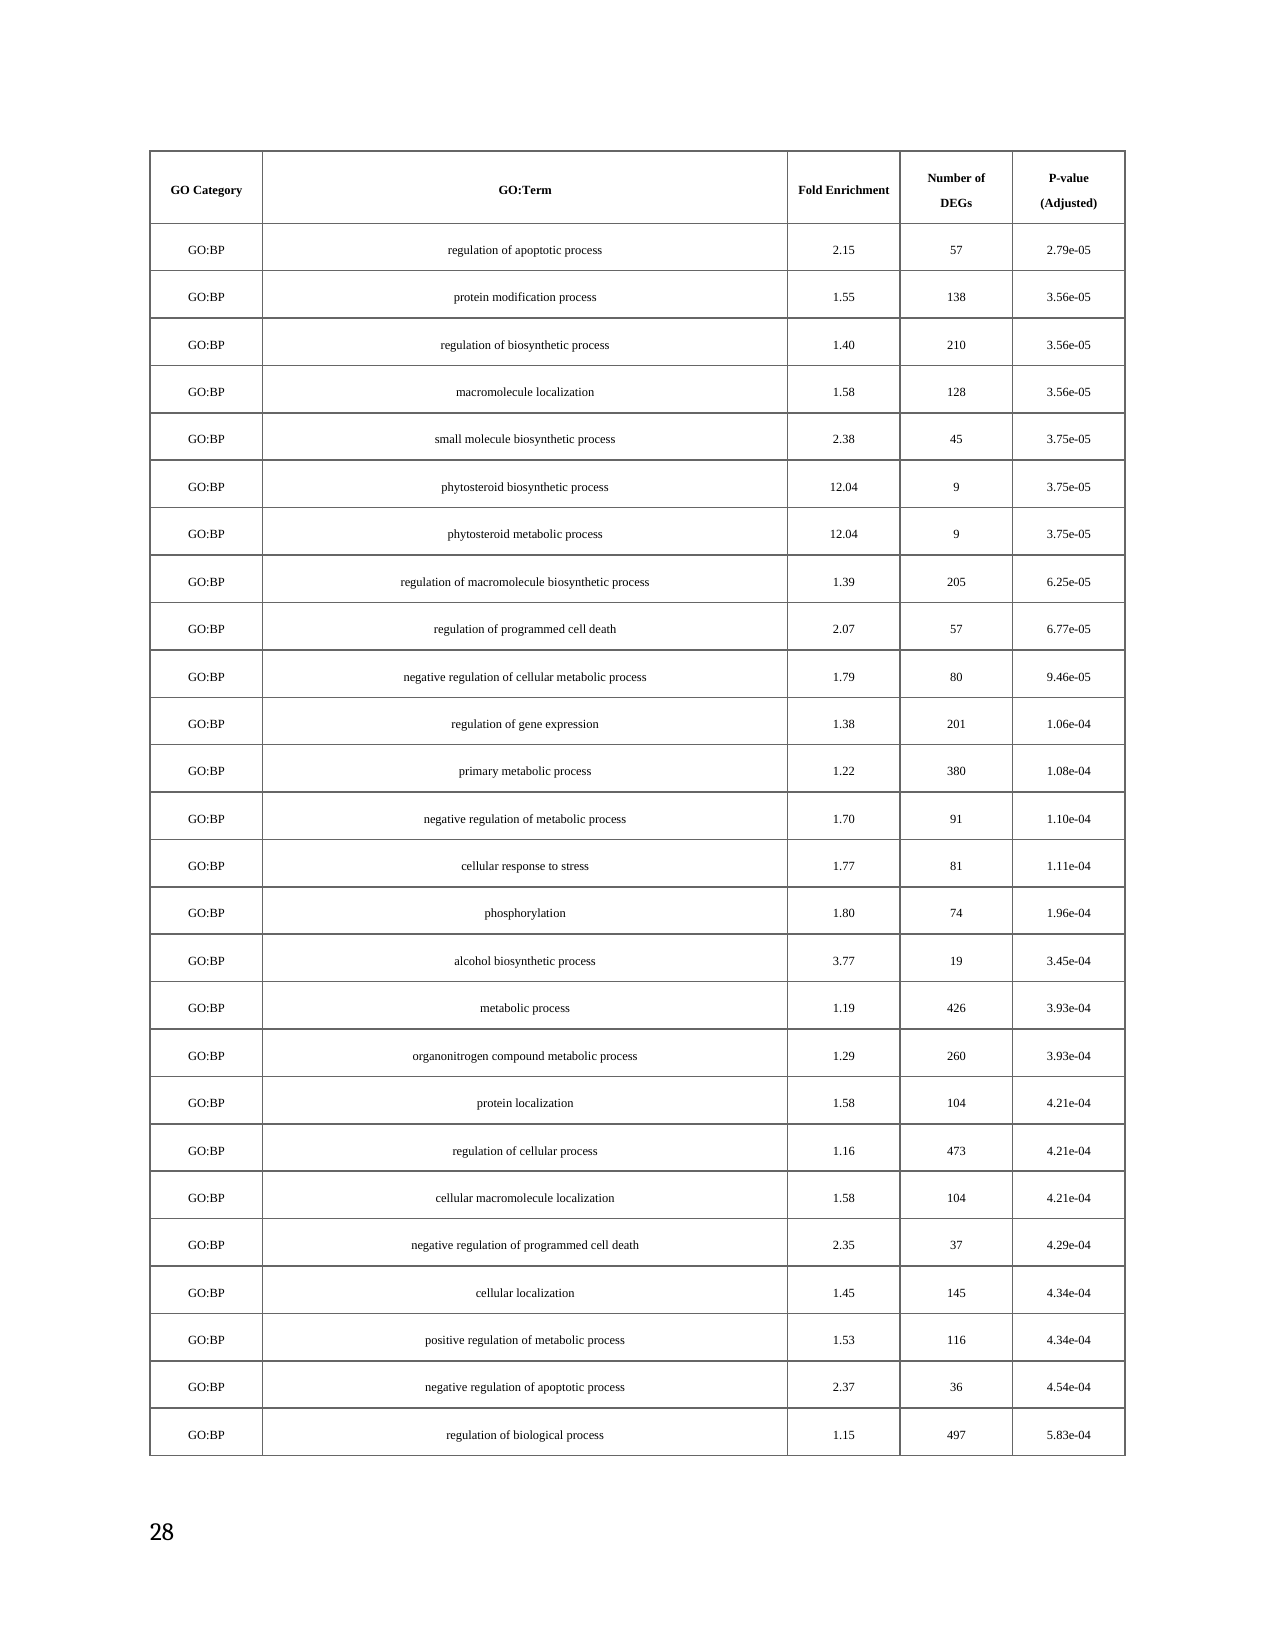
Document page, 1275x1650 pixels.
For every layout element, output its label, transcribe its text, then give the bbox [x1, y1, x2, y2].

table_cell protein localization [263, 1077, 787, 1123]
table_cell 3.45e-04 [1013, 935, 1124, 981]
table_cell phosphorylation [263, 888, 787, 933]
table_cell GO:BP [151, 651, 262, 696]
table_cell 3.75e-05 [1013, 414, 1124, 459]
table_cell 36 [901, 1362, 1012, 1407]
table_cell GO:BP [151, 935, 262, 981]
table_cell 104 [901, 1172, 1012, 1218]
table_cell 3.93e-04 [1013, 982, 1124, 1028]
table_cell 2.15 [788, 224, 899, 270]
table_cell regulation of biosynthetic process [263, 319, 787, 364]
table_cell 1.06e-04 [1013, 698, 1124, 744]
table_cell GO:BP [151, 698, 262, 744]
table_cell 91 [901, 793, 1012, 838]
table_cell 2.79e-05 [1013, 224, 1124, 270]
table_cell 1.16 [788, 1125, 899, 1170]
table_cell regulation of macromolecule biosynthetic process [263, 556, 787, 602]
table_header Fold Enrichment [788, 152, 899, 222]
table_cell primary metabolic process [263, 745, 787, 791]
table_cell 1.79 [788, 651, 899, 696]
table_cell 74 [901, 888, 1012, 933]
table_cell 9 [901, 508, 1012, 554]
table_cell 4.34e-04 [1013, 1314, 1124, 1360]
table_cell negative regulation of cellular metabolic process [263, 651, 787, 696]
table_cell 1.39 [788, 556, 899, 602]
table_cell 1.58 [788, 1077, 899, 1123]
table_cell GO:BP [151, 888, 262, 933]
table_cell 260 [901, 1030, 1012, 1076]
table_cell 19 [901, 935, 1012, 981]
table_cell 2.07 [788, 603, 899, 649]
table_cell 4.34e-04 [1013, 1267, 1124, 1312]
table_cell macromolecule localization [263, 366, 787, 412]
table_cell GO:BP [151, 1219, 262, 1265]
table_cell phytosteroid metabolic process [263, 508, 787, 554]
table_cell regulation of gene expression [263, 698, 787, 744]
table_cell phytosteroid biosynthetic process [263, 461, 787, 507]
table_cell 3.56e-05 [1013, 319, 1124, 364]
table_cell 3.75e-05 [1013, 508, 1124, 554]
table_cell cellular macromolecule localization [263, 1172, 787, 1218]
table_cell 37 [901, 1219, 1012, 1265]
table_cell GO:BP [151, 982, 262, 1028]
table_cell 3.75e-05 [1013, 461, 1124, 507]
table_cell 1.40 [788, 319, 899, 364]
table_cell GO:BP [151, 1077, 262, 1123]
table_cell 473 [901, 1125, 1012, 1170]
table_header GO Category [151, 152, 262, 222]
table_cell organonitrogen compound metabolic process [263, 1030, 787, 1076]
table_cell GO:BP [151, 508, 262, 554]
table_cell 80 [901, 651, 1012, 696]
table_cell 1.70 [788, 793, 899, 838]
table_cell 2.38 [788, 414, 899, 459]
table_header Number of DEGs [901, 152, 1012, 222]
table_cell GO:BP [151, 414, 262, 459]
table_cell 1.53 [788, 1314, 899, 1360]
table_cell 1.80 [788, 888, 899, 933]
table_cell 380 [901, 745, 1012, 791]
table_cell 210 [901, 319, 1012, 364]
table_cell cellular localization [263, 1267, 787, 1312]
table_cell 1.38 [788, 698, 899, 744]
table_cell GO:BP [151, 319, 262, 364]
table_header P-value (Adjusted) [1013, 152, 1124, 222]
table_cell 4.54e-04 [1013, 1362, 1124, 1407]
table_cell 1.22 [788, 745, 899, 791]
table_cell 1.45 [788, 1267, 899, 1312]
table_cell 4.29e-04 [1013, 1219, 1124, 1265]
table_cell 4.21e-04 [1013, 1077, 1124, 1123]
table_cell 1.11e-04 [1013, 840, 1124, 886]
table_cell 116 [901, 1314, 1012, 1360]
table_cell 205 [901, 556, 1012, 602]
table_cell 1.96e-04 [1013, 888, 1124, 933]
table_cell 426 [901, 982, 1012, 1028]
table_cell 1.29 [788, 1030, 899, 1076]
table_cell GO:BP [151, 1314, 262, 1360]
table_cell 1.77 [788, 840, 899, 886]
table_cell GO:BP [151, 1362, 262, 1407]
table_cell GO:BP [151, 224, 262, 270]
table_cell 1.55 [788, 271, 899, 317]
table_cell 1.19 [788, 982, 899, 1028]
table_cell GO:BP [151, 745, 262, 791]
table_cell GO:BP [151, 366, 262, 412]
table_cell 201 [901, 698, 1012, 744]
table_cell 145 [901, 1267, 1012, 1312]
table_cell GO:BP [151, 1125, 262, 1170]
table_cell GO:BP [151, 271, 262, 317]
table_cell GO:BP [151, 1409, 262, 1455]
table_cell 57 [901, 603, 1012, 649]
table_cell GO:BP [151, 1030, 262, 1076]
table_cell 81 [901, 840, 1012, 886]
table_cell 3.56e-05 [1013, 271, 1124, 317]
table_cell 138 [901, 271, 1012, 317]
table_cell 104 [901, 1077, 1012, 1123]
table_cell negative regulation of programmed cell death [263, 1219, 787, 1265]
table_cell GO:BP [151, 793, 262, 838]
table_cell 3.56e-05 [1013, 366, 1124, 412]
table_cell 12.04 [788, 461, 899, 507]
table_cell 3.77 [788, 935, 899, 981]
table_cell 6.25e-05 [1013, 556, 1124, 602]
table_cell regulation of cellular process [263, 1125, 787, 1170]
table_cell 2.35 [788, 1219, 899, 1265]
table_cell 4.21e-04 [1013, 1125, 1124, 1170]
table_cell GO:BP [151, 556, 262, 602]
table_cell 12.04 [788, 508, 899, 554]
table_cell 1.15 [788, 1409, 899, 1455]
table_cell 6.77e-05 [1013, 603, 1124, 649]
table_cell regulation of biological process [263, 1409, 787, 1455]
table_cell protein modification process [263, 271, 787, 317]
table_cell regulation of programmed cell death [263, 603, 787, 649]
table_cell cellular response to stress [263, 840, 787, 886]
table_cell 497 [901, 1409, 1012, 1455]
table_cell 1.08e-04 [1013, 745, 1124, 791]
table_cell regulation of apoptotic process [263, 224, 787, 270]
table_cell 9.46e-05 [1013, 651, 1124, 696]
table_cell 1.58 [788, 366, 899, 412]
table_cell GO:BP [151, 603, 262, 649]
table_cell GO:BP [151, 1172, 262, 1218]
table_cell alcohol biosynthetic process [263, 935, 787, 981]
table_cell negative regulation of apoptotic process [263, 1362, 787, 1407]
table_cell 1.58 [788, 1172, 899, 1218]
table_cell 5.83e-04 [1013, 1409, 1124, 1455]
table_cell GO:BP [151, 840, 262, 886]
table_cell 45 [901, 414, 1012, 459]
table_cell 57 [901, 224, 1012, 270]
table_cell 2.37 [788, 1362, 899, 1407]
table_cell GO:BP [151, 461, 262, 507]
table_cell 1.10e-04 [1013, 793, 1124, 838]
table_cell 128 [901, 366, 1012, 412]
table_cell positive regulation of metabolic process [263, 1314, 787, 1360]
table_cell small molecule biosynthetic process [263, 414, 787, 459]
table_cell 4.21e-04 [1013, 1172, 1124, 1218]
table_cell negative regulation of metabolic process [263, 793, 787, 838]
table_cell 9 [901, 461, 1012, 507]
table_cell metabolic process [263, 982, 787, 1028]
table_header GO:Term [263, 152, 787, 222]
table_cell GO:BP [151, 1267, 262, 1312]
table_cell 3.93e-04 [1013, 1030, 1124, 1076]
